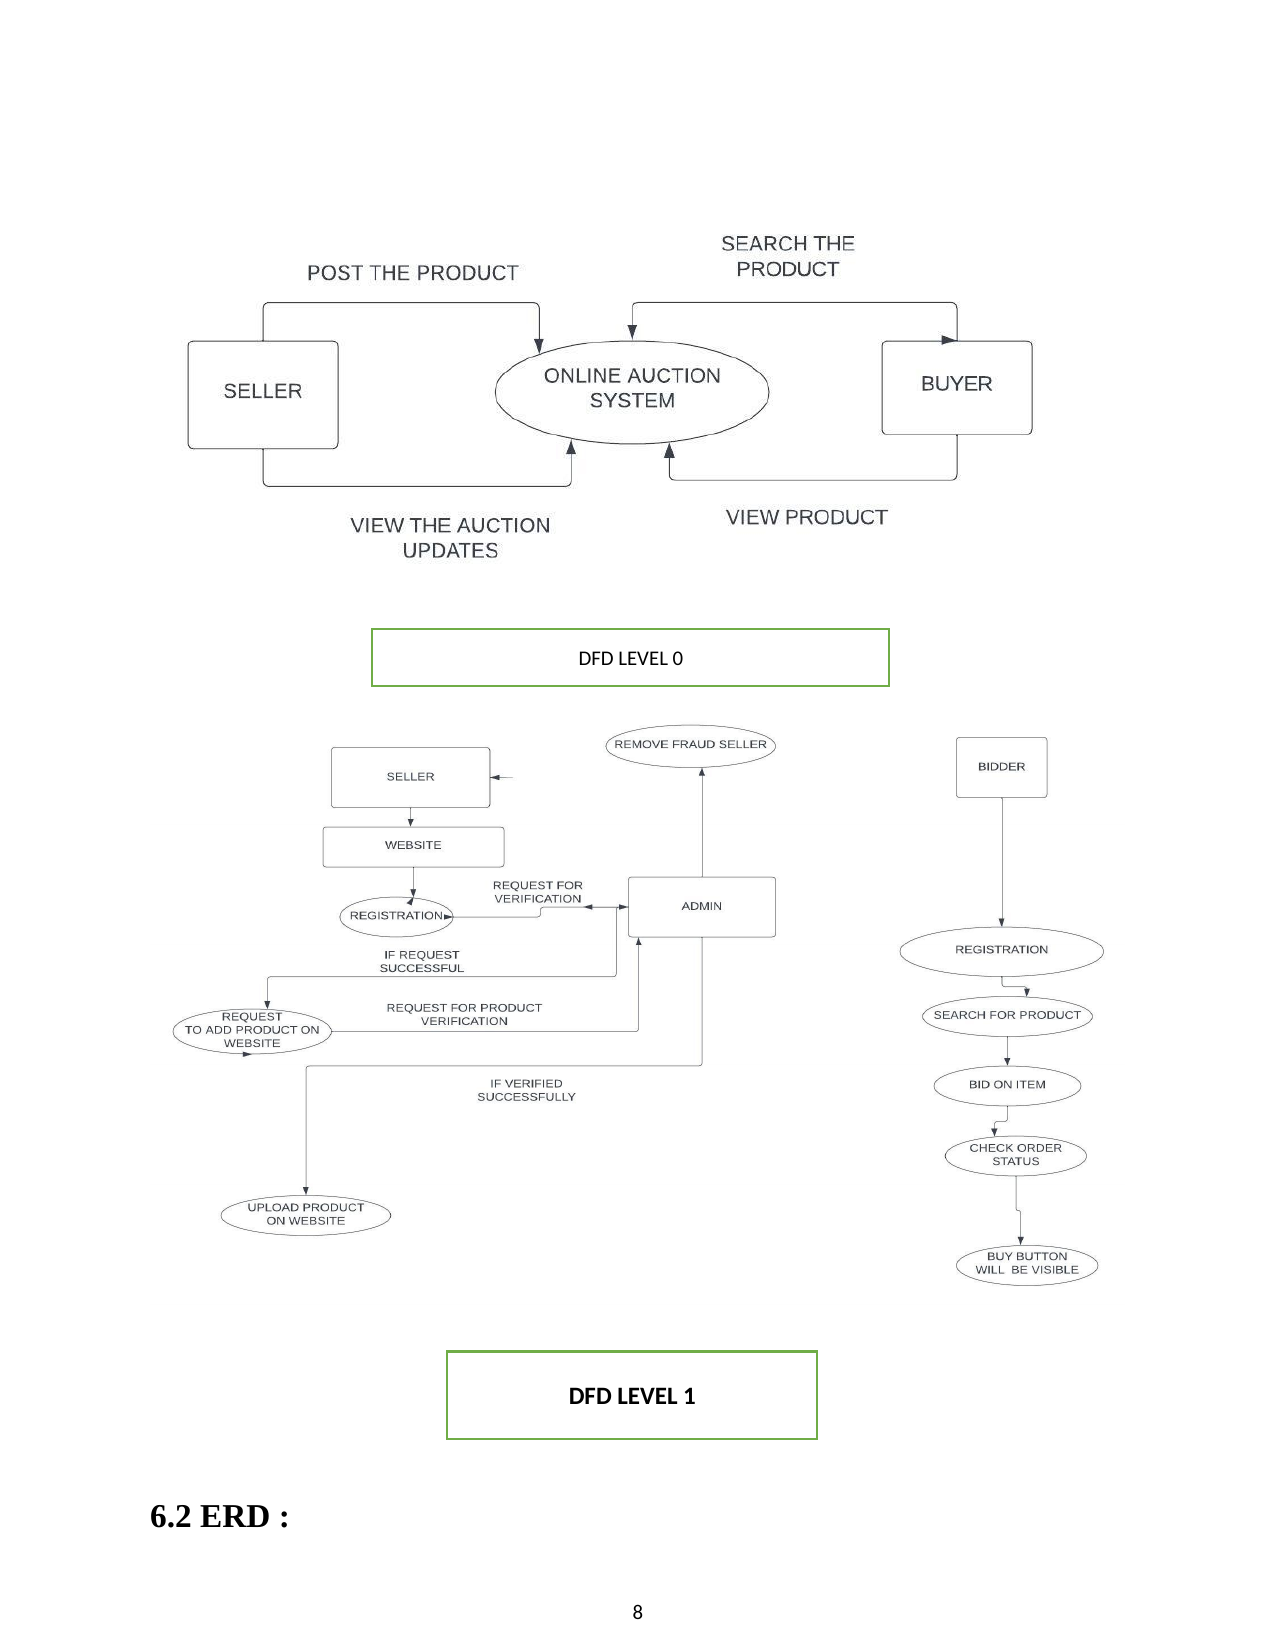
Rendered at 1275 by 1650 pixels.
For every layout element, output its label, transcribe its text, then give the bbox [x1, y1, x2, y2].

text 6.2 ERD : [150, 1497, 1125, 1535]
picture [150, 188, 1069, 604]
picture [150, 705, 1125, 1305]
